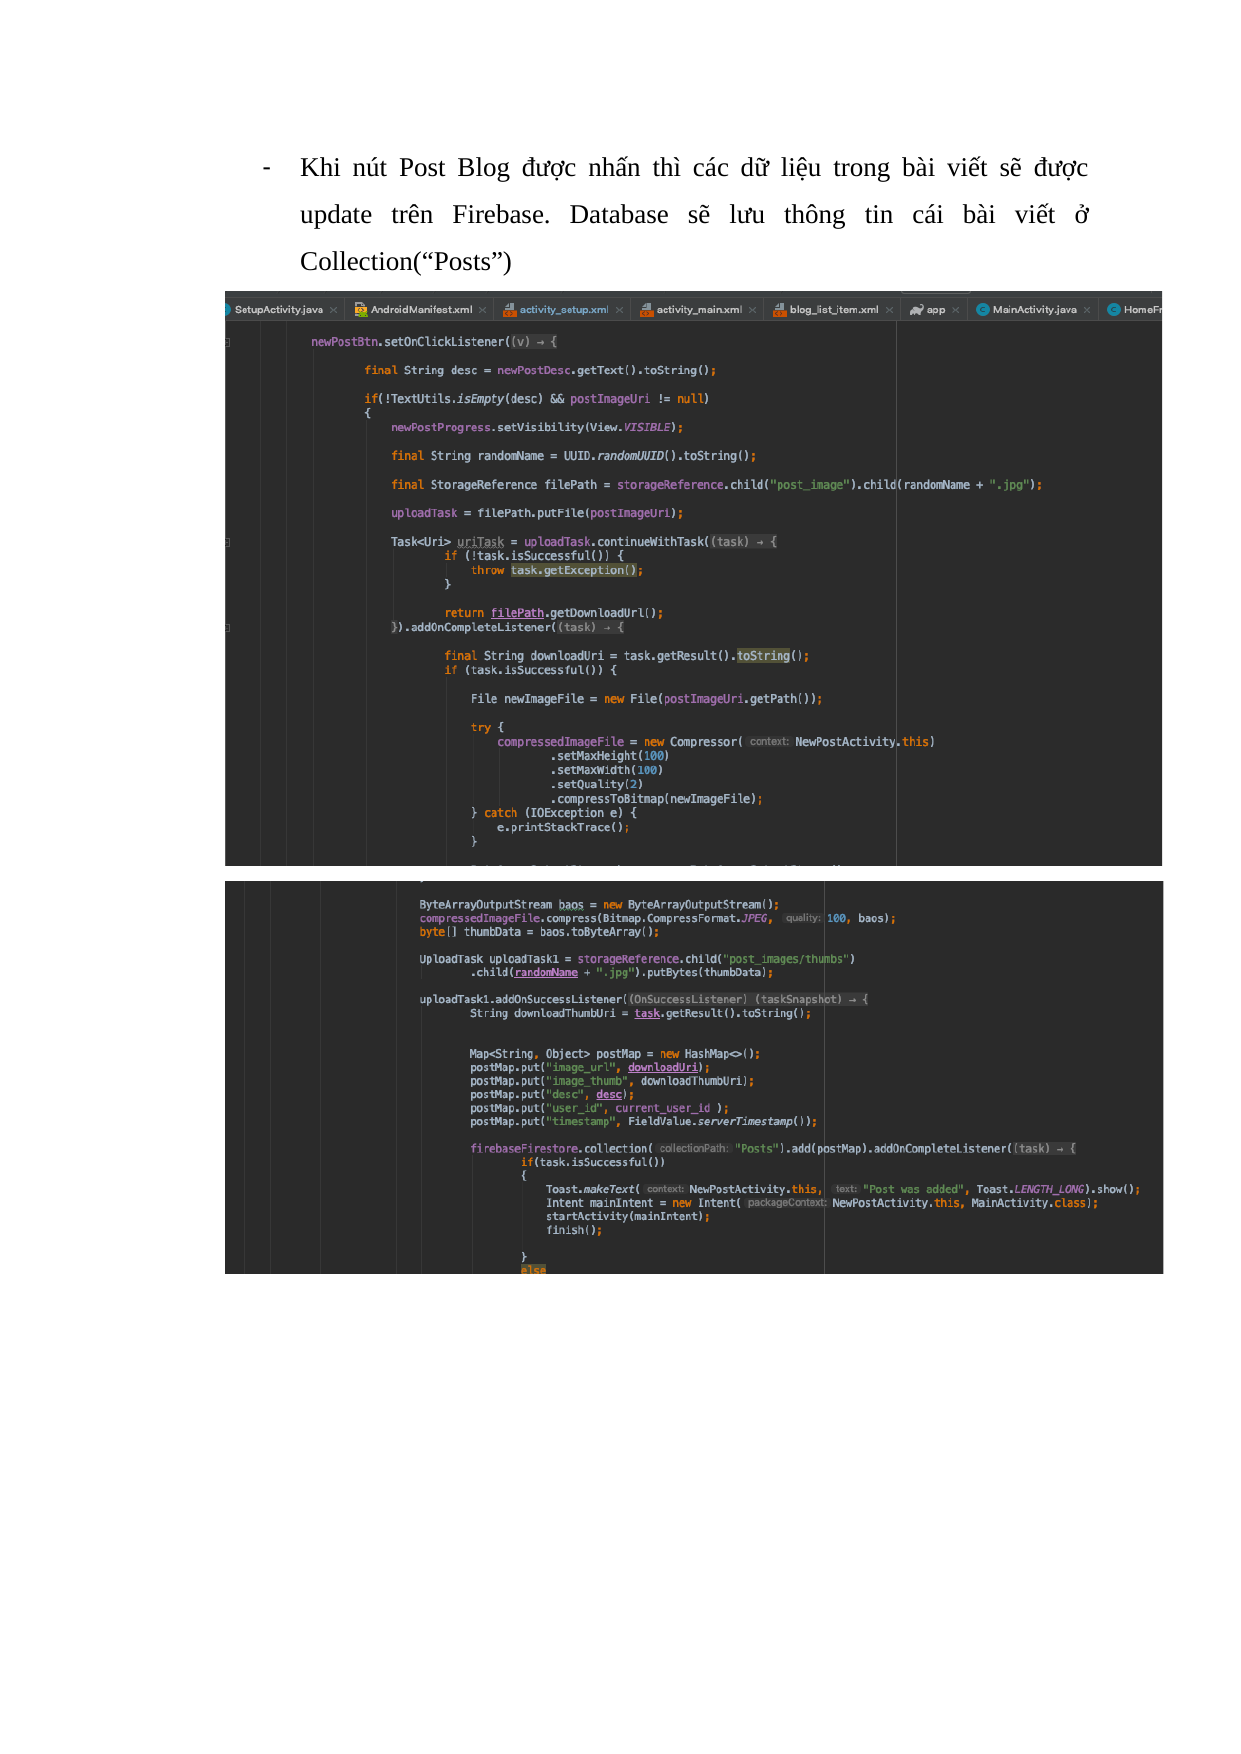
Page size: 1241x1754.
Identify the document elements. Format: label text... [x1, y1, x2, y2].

picture [225, 291, 1163, 866]
picture [225, 881, 1164, 1274]
list Khi nút Post Blog được nhấn thì các dữ liệu trong bài viết sẽ được update trên Firebase. Database sẽ lưu thông tin cái bài viết ở Collection(“Posts”) [262, 150, 1090, 276]
